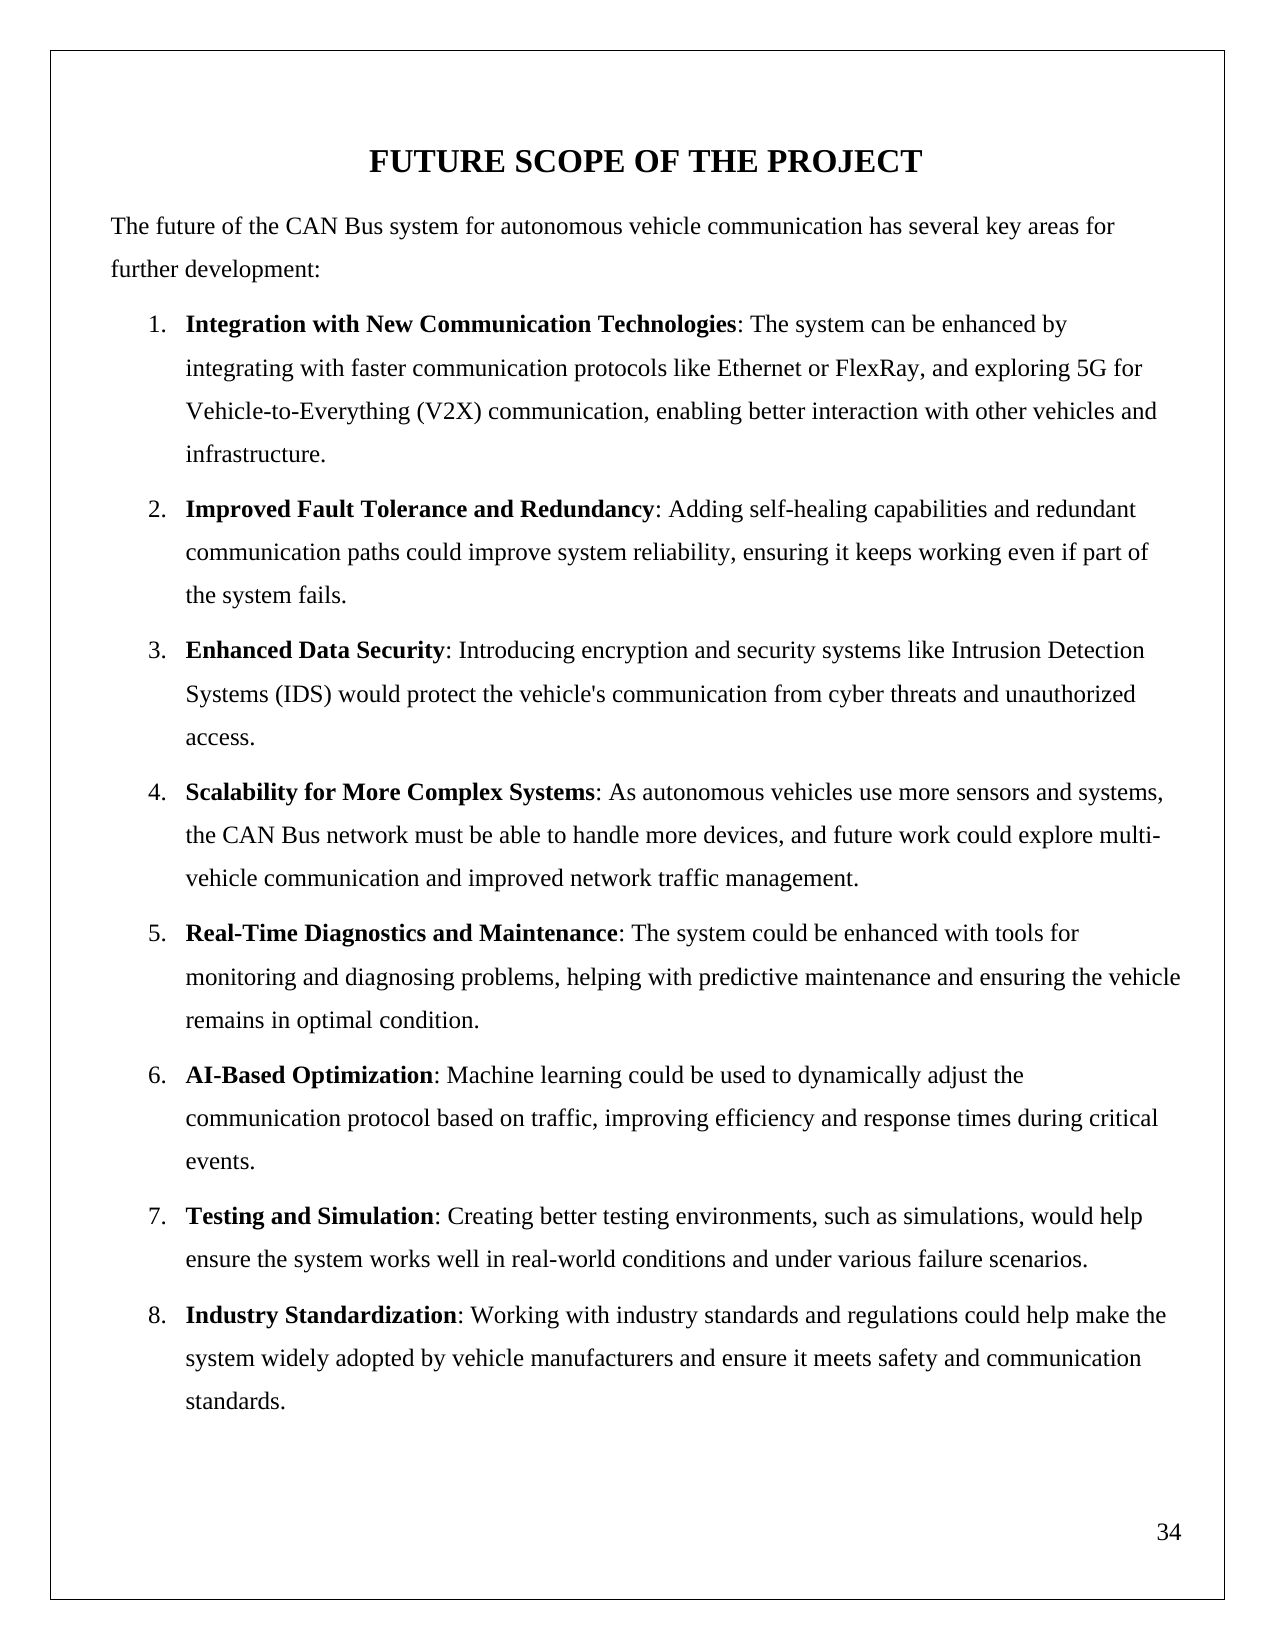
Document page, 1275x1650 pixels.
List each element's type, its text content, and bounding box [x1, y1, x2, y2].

text The future of the CAN Bus system for autonomous vehicle communication has several key areas for further development: [110, 211, 1181, 283]
list Real-Time Diagnostics and Maintenance: The system could be enhanced with tools for monitoring and diagnosing problems, helping with predictive maintenance and ensuring the vehicle remains in optimal condition. [148, 918, 1181, 1033]
list Integration with New Communication Technologies: The system can be enhanced by integrating with faster communication protocols like Ethernet or FlexRay, and exploring 5G for Vehicle-to-Everything (V2X) communication, enabling better interaction with other vehicles and infrastructure. [148, 309, 1181, 468]
list Industry Standardization: Working with industry standards and regulations could help make the system widely adopted by vehicle manufacturers and ensure it meets safety and communication standards. [148, 1300, 1181, 1415]
list Scalability for More Complex Systems: As autonomous vehicles use more sensors and systems, the CAN Bus network must be able to handle more devices, and future work could explore multi-vehicle communication and improved network traffic management. [148, 777, 1181, 892]
list Improved Fault Tolerance and Redundancy: Adding self-healing capabilities and redundant communication paths could improve system reliability, ensuring it keeps working even if part of the system fails. [148, 494, 1181, 609]
list Enhanced Data Security: Introducing encryption and security systems like Intrusion Detection Systems (IDS) would protect the vehicle's communication from cyber threats and unauthorized access. [148, 636, 1181, 751]
list AI-Based Optimization: Machine learning could be used to dynamically adjust the communication protocol based on traffic, improving efficiency and response times during critical events. [148, 1060, 1181, 1175]
list Testing and Simulation: Creating better testing environments, such as simulations, would help ensure the system works well in real-world conditions and under various failure scenarios. [148, 1201, 1181, 1273]
text FUTURE SCOPE OF THE PROJECT [110, 142, 1181, 180]
